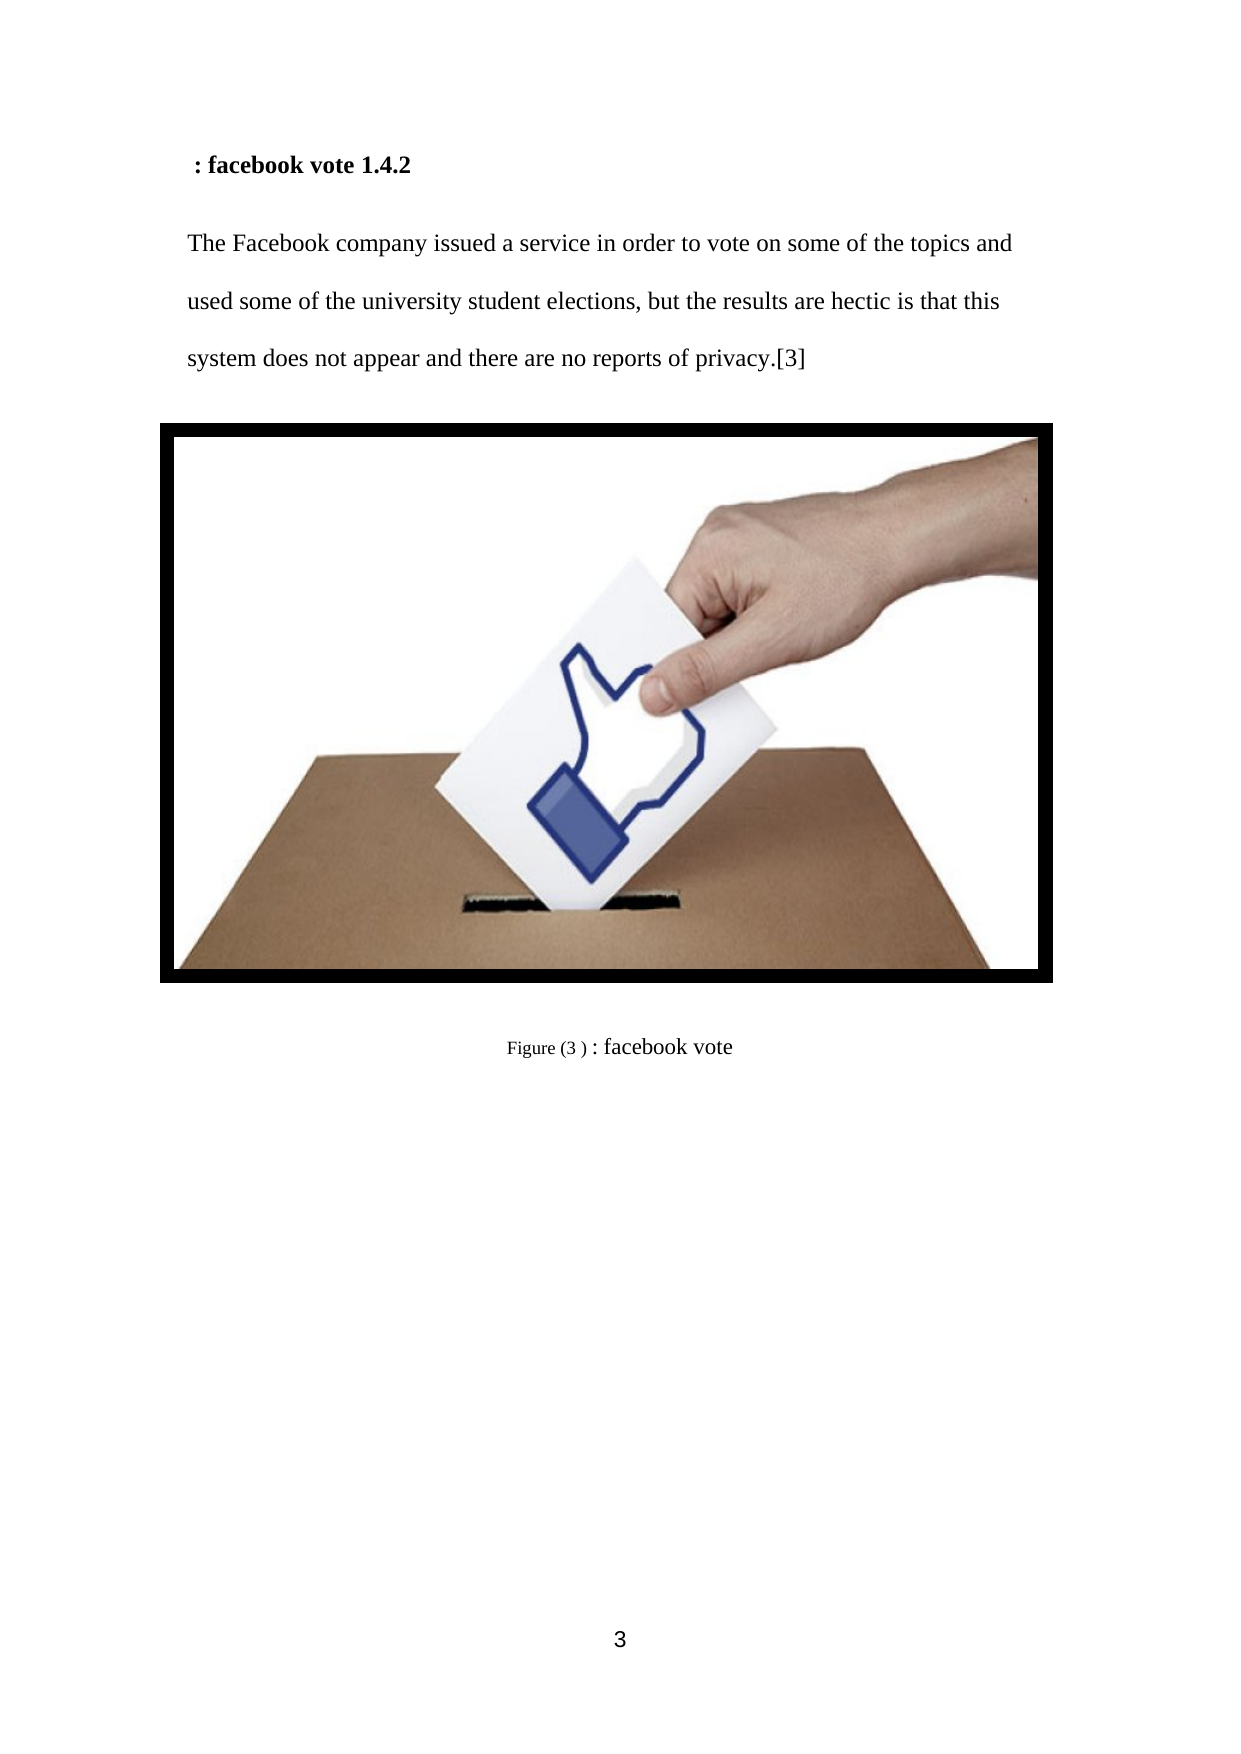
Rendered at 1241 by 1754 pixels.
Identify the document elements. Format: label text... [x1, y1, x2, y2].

text The Facebook company issued a service in order to vote on some of the topics and used some of the university student elections, but the results are hectic is that this system does not appear and there are no reports of privacy.[3] [187, 228, 1053, 372]
text Figure (3 ) : facebook vote [187, 1033, 1053, 1059]
text 1.4.2 facebook vote : [187, 150, 1053, 179]
picture [174, 437, 1038, 969]
